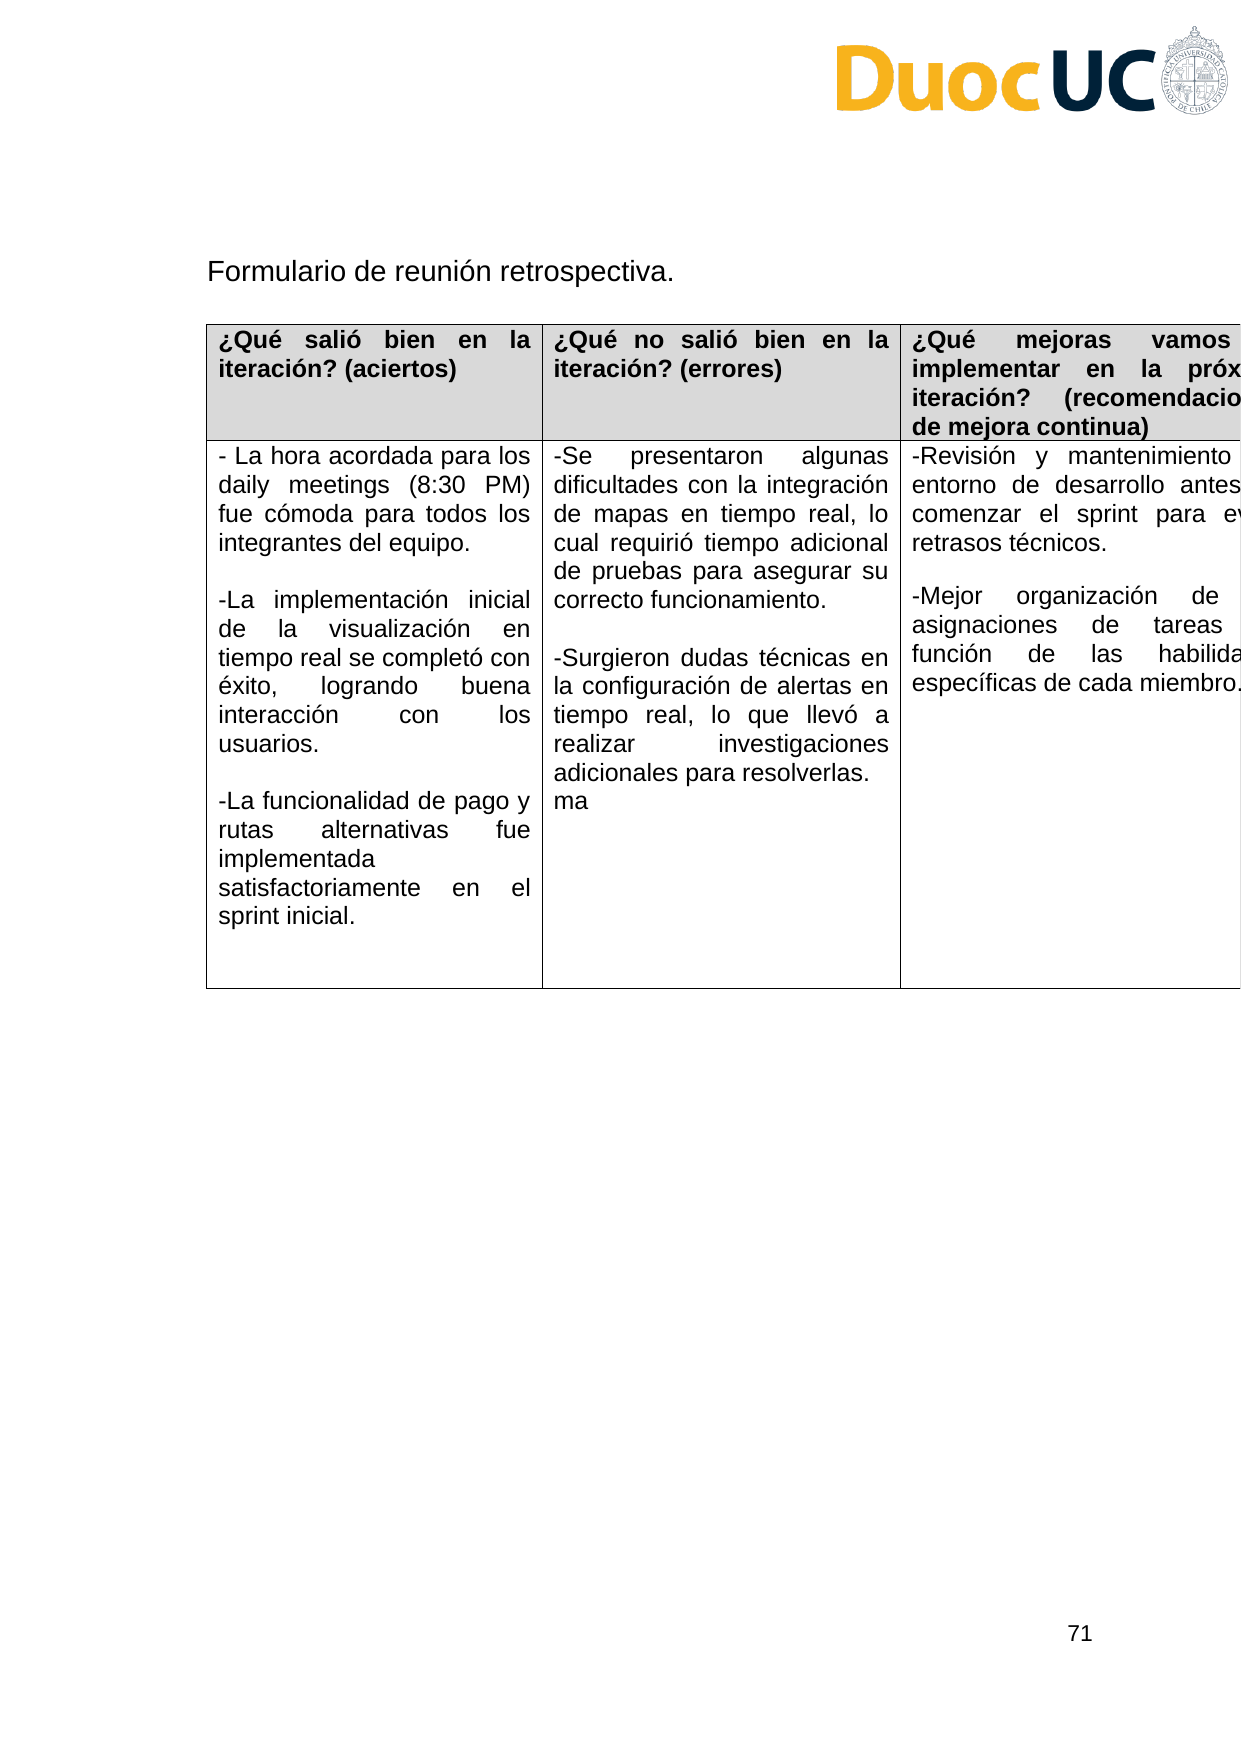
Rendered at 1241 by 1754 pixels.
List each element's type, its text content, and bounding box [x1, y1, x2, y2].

picture [831, 20, 1233, 120]
subtitle Formulario de reunión retrospectiva. [207, 254, 1092, 287]
